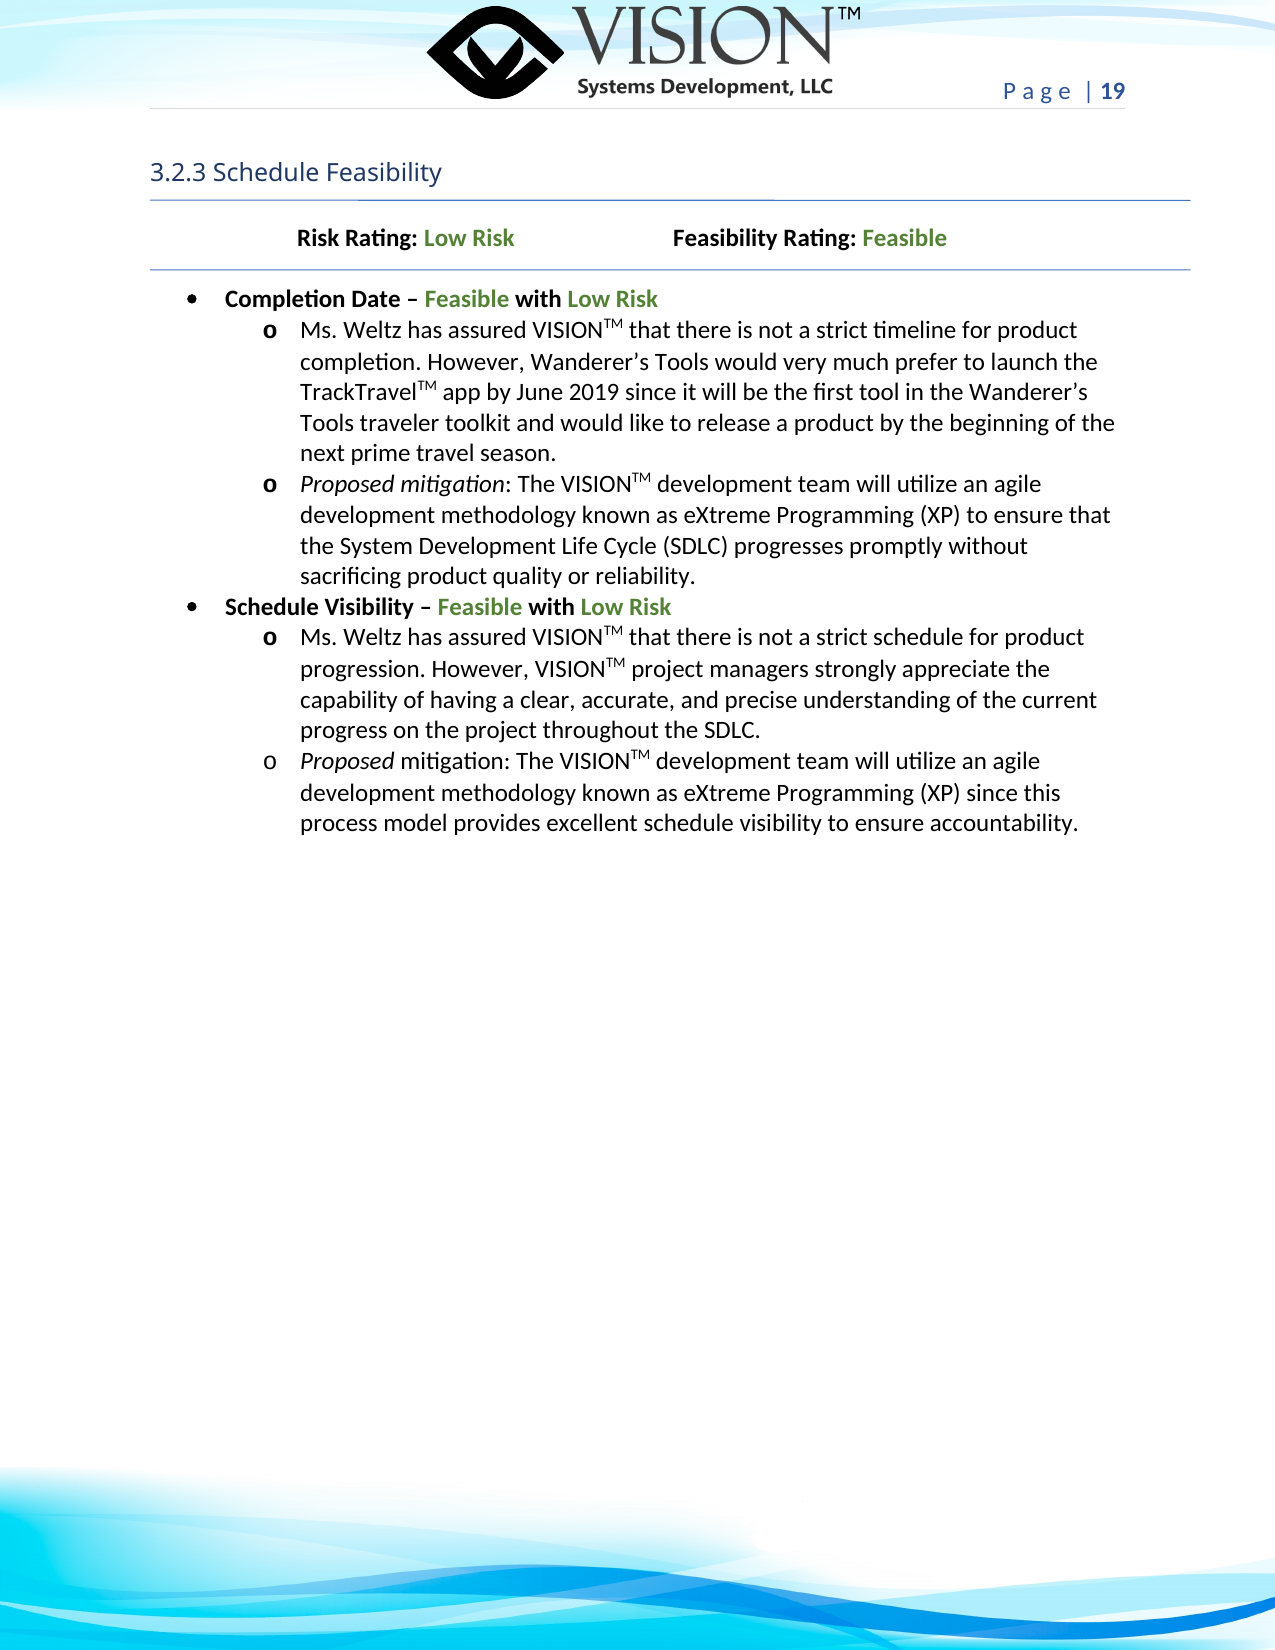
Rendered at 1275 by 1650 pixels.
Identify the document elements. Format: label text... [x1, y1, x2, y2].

list Proposed mitigation: The VISIONTM development team will utilize an agile development methodology known as eXtreme Programming (XP) to ensure that the System Development Life Cycle (SDLC) progresses promptly without sacrificing product quality or reliability. [262, 468, 1125, 591]
list Schedule Visibility – Feasible with Low Risk [187, 591, 1125, 622]
list Proposed mitigation: The VISIONTM development team will utilize an agile development methodology known as eXtreme Programming (XP) since this process model provides excellent schedule visibility to ensure accountability. [262, 745, 1125, 838]
subtitle 3.2.3 Schedule Feasibility [150, 154, 1125, 188]
picture [426, 6, 564, 99]
list Ms. Weltz has assured VISIONTM that there is not a strict schedule for product progression. However, VISIONTM project managers strongly appreciate the capability of having a clear, accurate, and precise understanding of the current progress on the project throughout the SDLC. [262, 622, 1125, 745]
list Ms. Weltz has assured VISIONTM that there is not a strict timeline for product completion. However, Wanderer’s Tools would very much prefer to launch the TrackTravelTM app by June 2019 since it will be the first tool in the Wanderer’s Tools traveler toolkit and would like to release a product by the beginning of the next prime travel season. [262, 314, 1125, 468]
list Completion Date – Feasible with Low Risk [187, 283, 1125, 314]
text Risk Rating: Low Risk Feasibility Rating: Feasible [150, 222, 1125, 253]
picture [571, 6, 861, 99]
picture [0, 1467, 1275, 1650]
